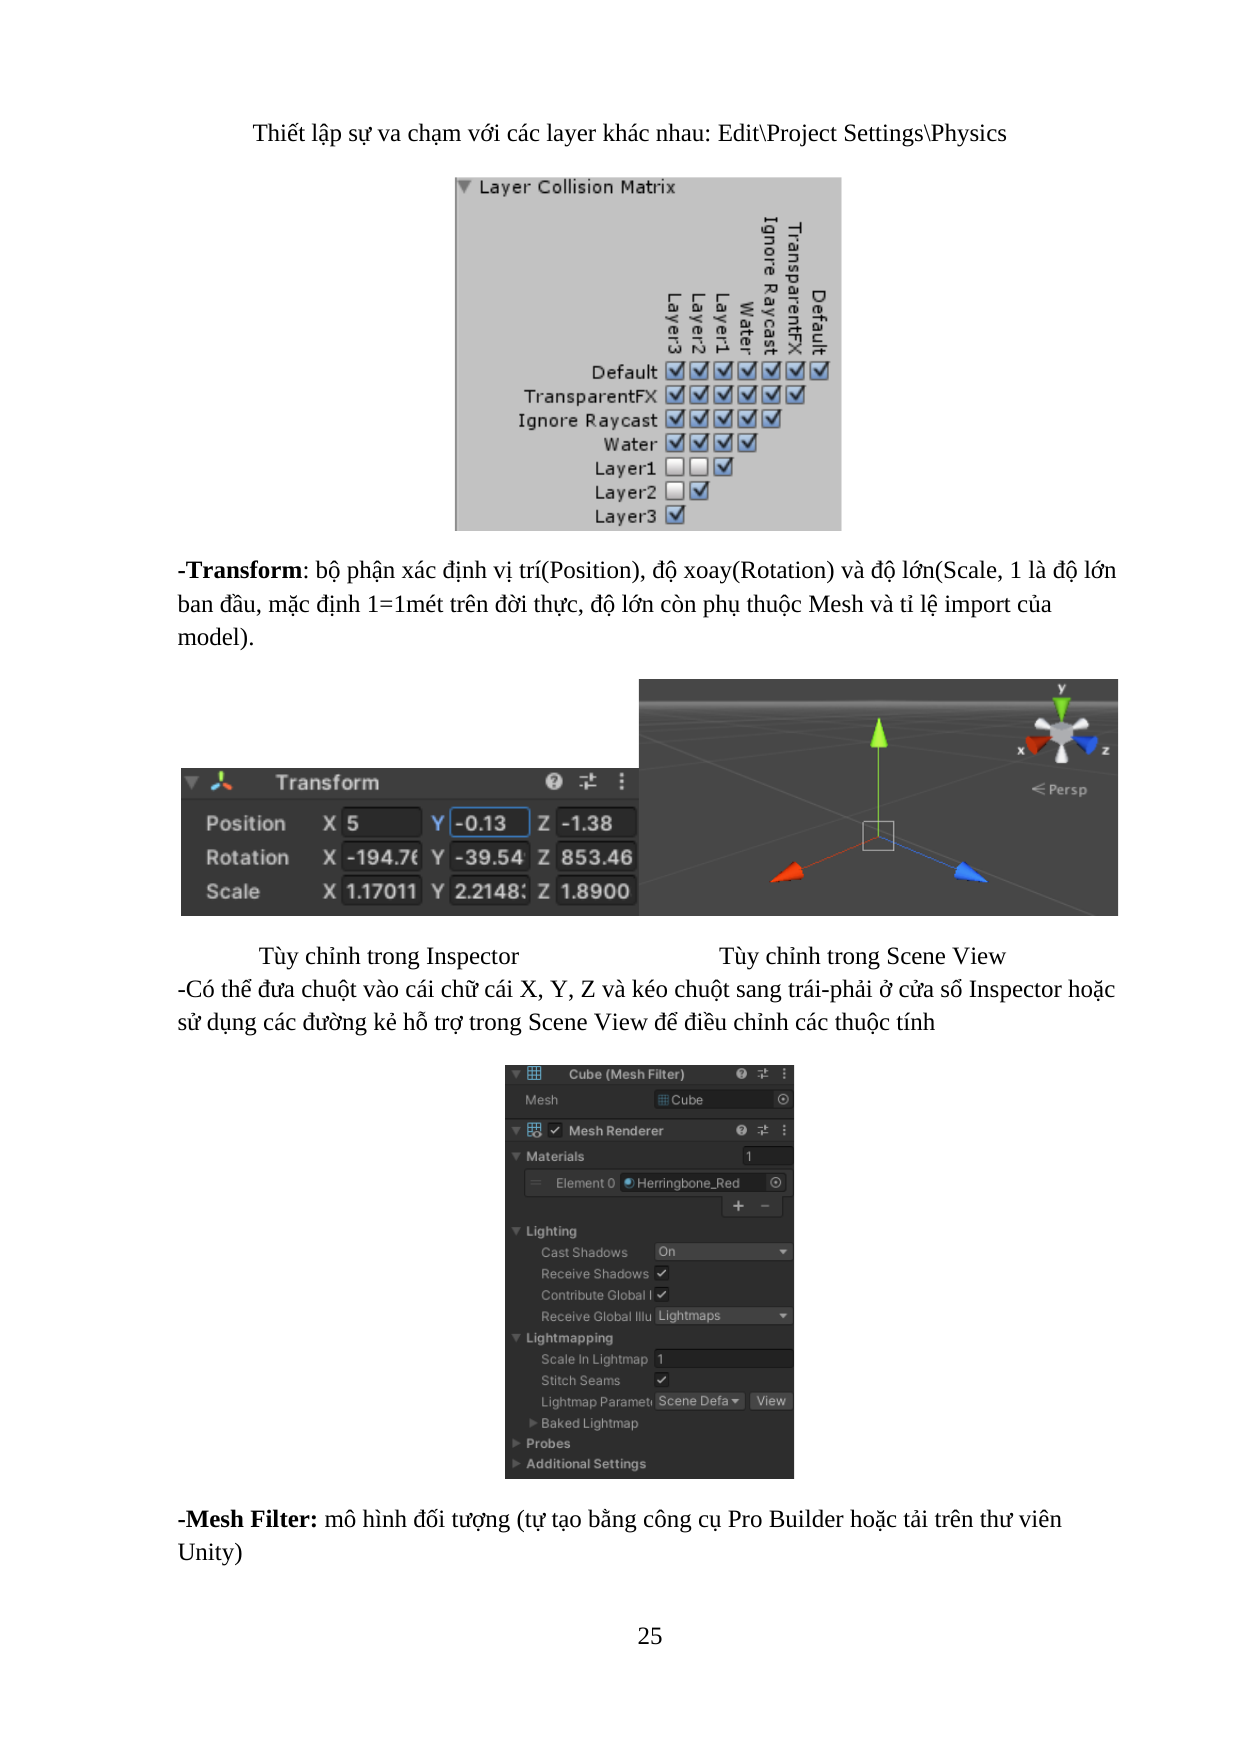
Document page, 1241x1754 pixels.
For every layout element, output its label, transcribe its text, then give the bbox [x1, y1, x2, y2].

text Tùy chỉnh trong Inspector Tùy chỉnh trong Scene View [177, 941, 1122, 970]
picture [454, 176, 845, 531]
text -Có thể đưa chuột vào cái chữ cái X, Y, Z và kéo chuột sang trái-phải ở cửa sổ Inspector hoặc sử dụng các đường kẻ hỗ trợ trong Scene View để điều chỉnh các thuộc tính [177, 974, 1122, 1036]
text -Transform: bộ phận xác định vị trí(Position), độ xoay(Rotation) và độ lớn(Scale, 1 là độ lớn ban đầu, mặc định 1=1mét trên đời thực, độ lớn còn phụ thuộc Mesh và tỉ lệ import của model). [177, 556, 1122, 650]
picture [181, 679, 1119, 916]
picture [505, 1065, 795, 1479]
text -Mesh Filter: mô hình đối tượng (tự tạo bằng công cụ Pro Builder hoặc tải trên thư viên Unity) [177, 1504, 1122, 1565]
text Thiết lập sự va chạm với các layer khác nhau: Edit\Project Settings\Physics [177, 118, 1122, 147]
